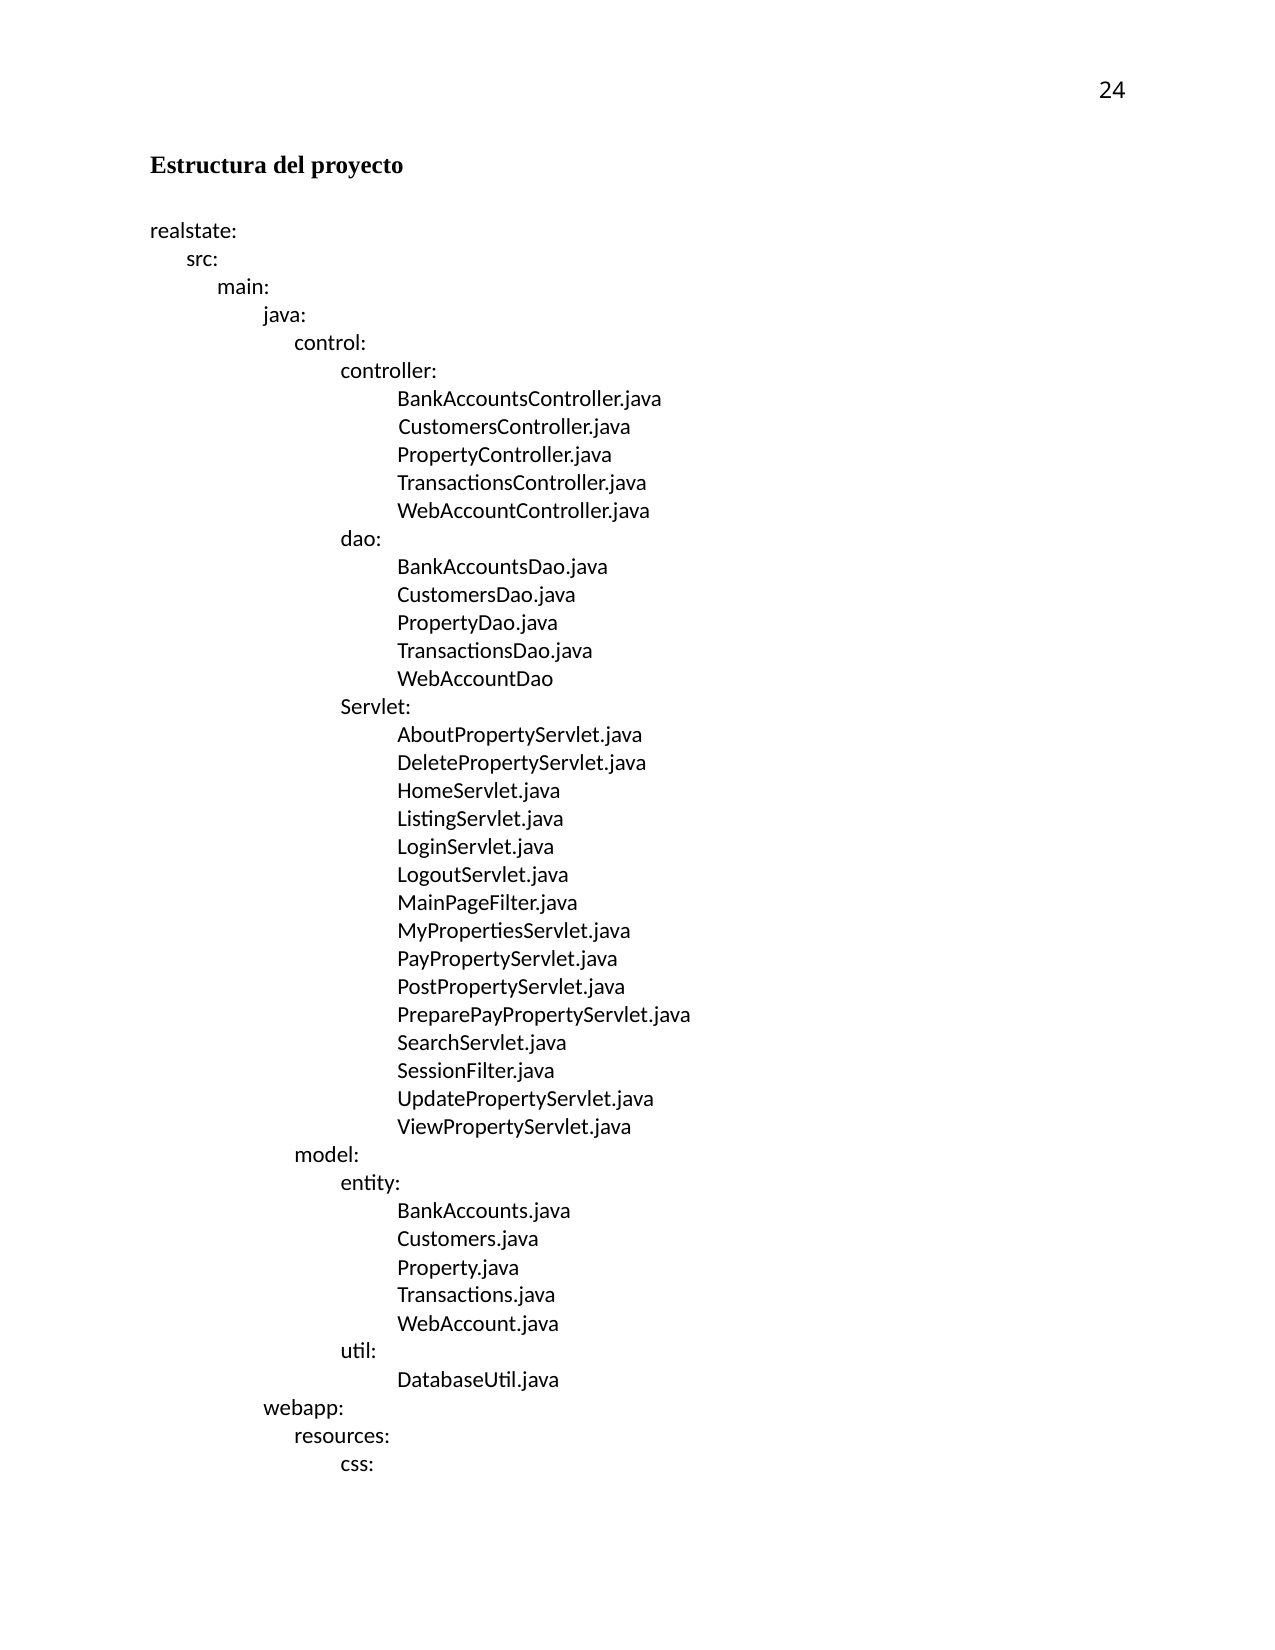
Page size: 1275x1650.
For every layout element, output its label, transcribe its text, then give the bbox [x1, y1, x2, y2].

text css: [150, 1449, 1125, 1477]
text DeletePropertyServlet.java [150, 748, 1125, 776]
text DatabaseUtil.java [150, 1365, 1125, 1393]
text ListingServlet.java [150, 804, 1125, 832]
text resources: [150, 1421, 1125, 1449]
text MyPropertiesServlet.java [150, 916, 1125, 944]
text LogoutServlet.java [150, 860, 1125, 888]
text AboutPropertyServlet.java [150, 720, 1125, 748]
text controller: [150, 356, 1125, 384]
text java: [150, 300, 1125, 328]
text Customers.java [150, 1224, 1125, 1253]
text WebAccountController.java [150, 496, 1125, 524]
text model: [150, 1141, 1125, 1168]
text entity: [150, 1168, 1125, 1197]
text Servlet: [150, 692, 1125, 720]
text realstate: [150, 216, 1125, 244]
text control: [150, 328, 1125, 356]
text PreparePayPropertyServlet.java [150, 1000, 1125, 1028]
text main: [150, 272, 1125, 300]
text webapp: [150, 1393, 1125, 1421]
text LoginServlet.java [150, 832, 1125, 860]
text MainPageFilter.java [150, 888, 1125, 916]
text UpdatePropertyServlet.java [150, 1084, 1125, 1112]
subtitle Estructura del proyecto [150, 150, 1125, 179]
text util: [150, 1337, 1125, 1365]
text src: [150, 244, 1125, 272]
text WebAccountDao [150, 664, 1125, 692]
text BankAccountsDao.java [150, 552, 1125, 580]
text Property.java [150, 1253, 1125, 1281]
text BankAccountsController.java [150, 384, 1125, 412]
text Transactions.java [150, 1281, 1125, 1309]
text SessionFilter.java [150, 1056, 1125, 1084]
text ViewPropertyServlet.java [150, 1112, 1125, 1141]
text TransactionsController.java [150, 468, 1125, 496]
text CustomersDao.java [150, 580, 1125, 608]
text PostPropertyServlet.java [150, 972, 1125, 1000]
text BankAccounts.java [150, 1197, 1125, 1224]
text PayPropertyServlet.java [150, 944, 1125, 972]
text HomeServlet.java [150, 776, 1125, 804]
text CustomersController.java [150, 412, 1125, 440]
text WebAccount.java [150, 1309, 1125, 1337]
text PropertyDao.java [150, 608, 1125, 636]
text PropertyController.java [150, 440, 1125, 468]
text SearchServlet.java [150, 1028, 1125, 1056]
text TransactionsDao.java [150, 636, 1125, 664]
text dao: [150, 524, 1125, 552]
